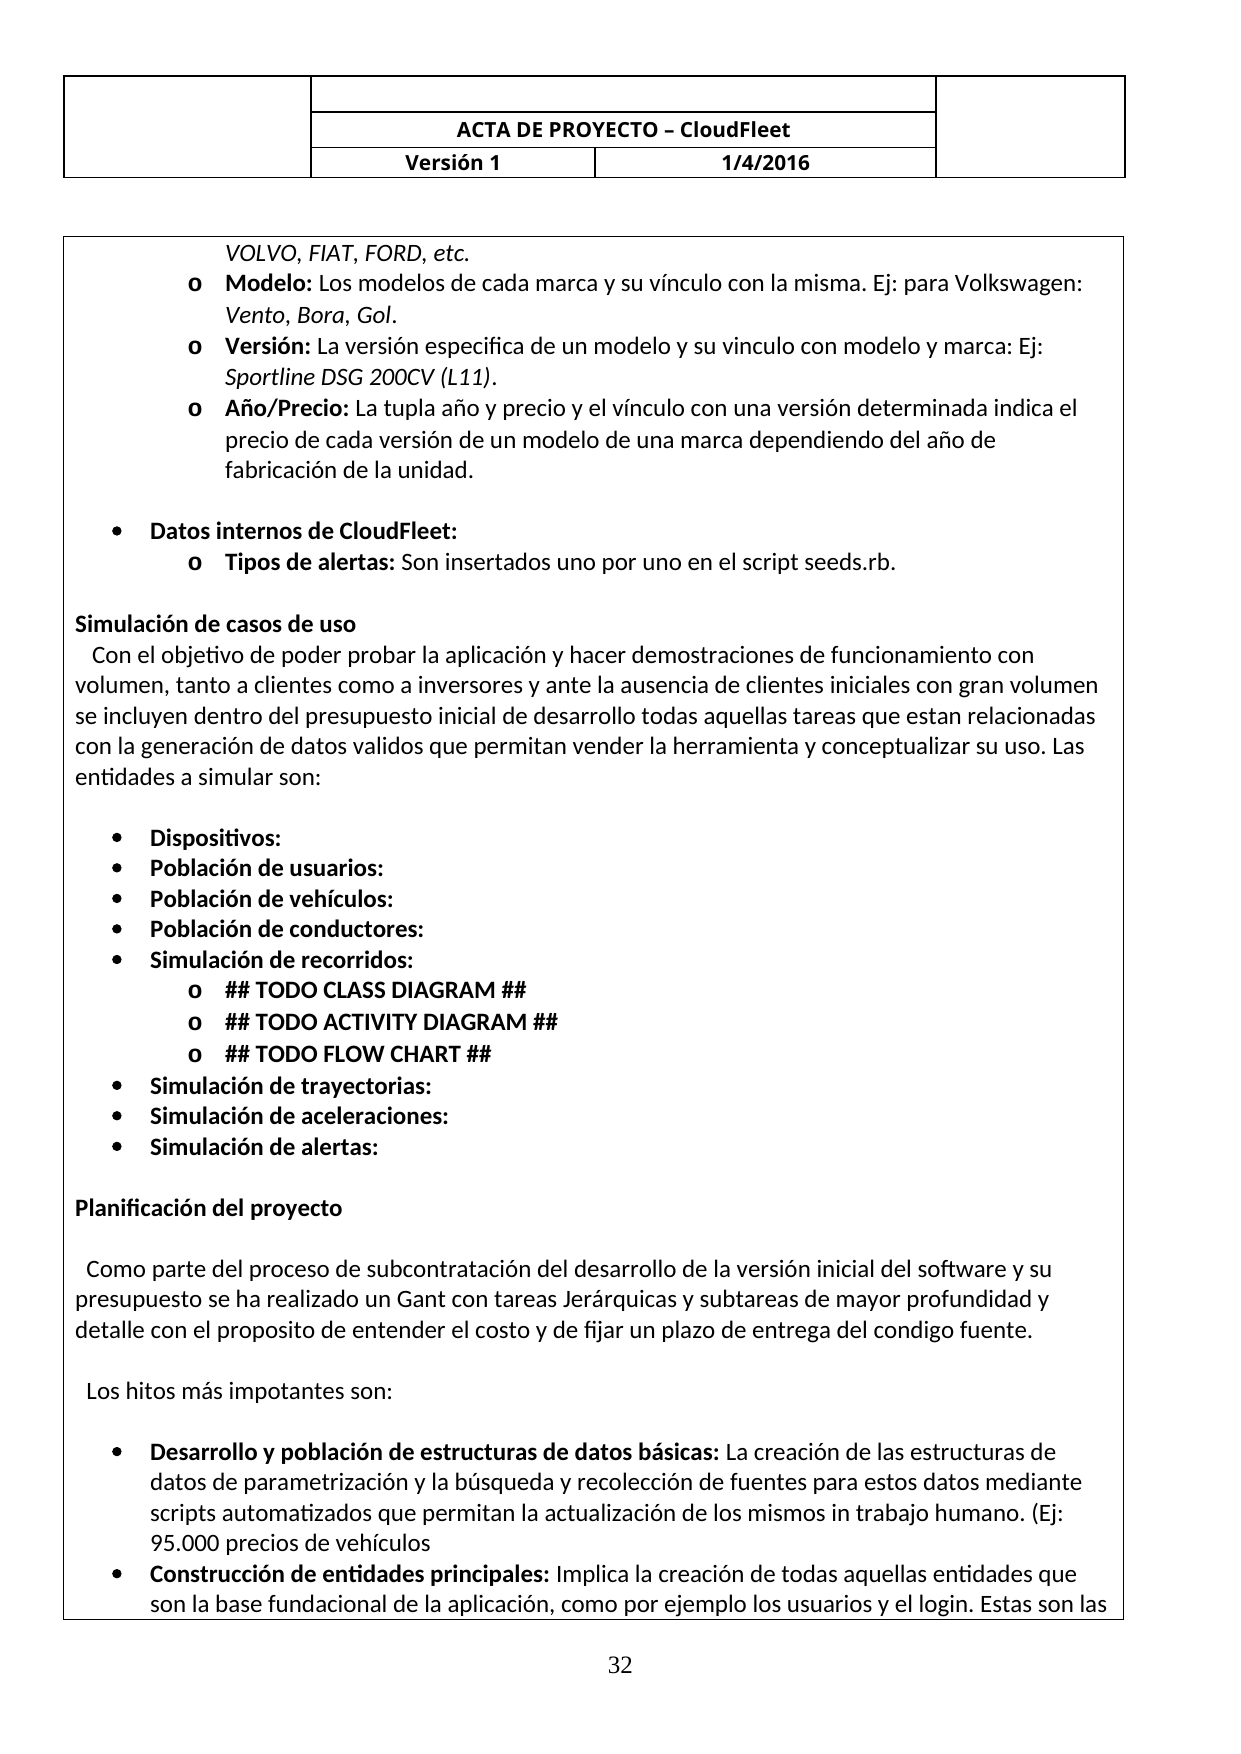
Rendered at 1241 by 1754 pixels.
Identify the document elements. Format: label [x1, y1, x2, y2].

table_cell [64, 237, 1123, 1619]
